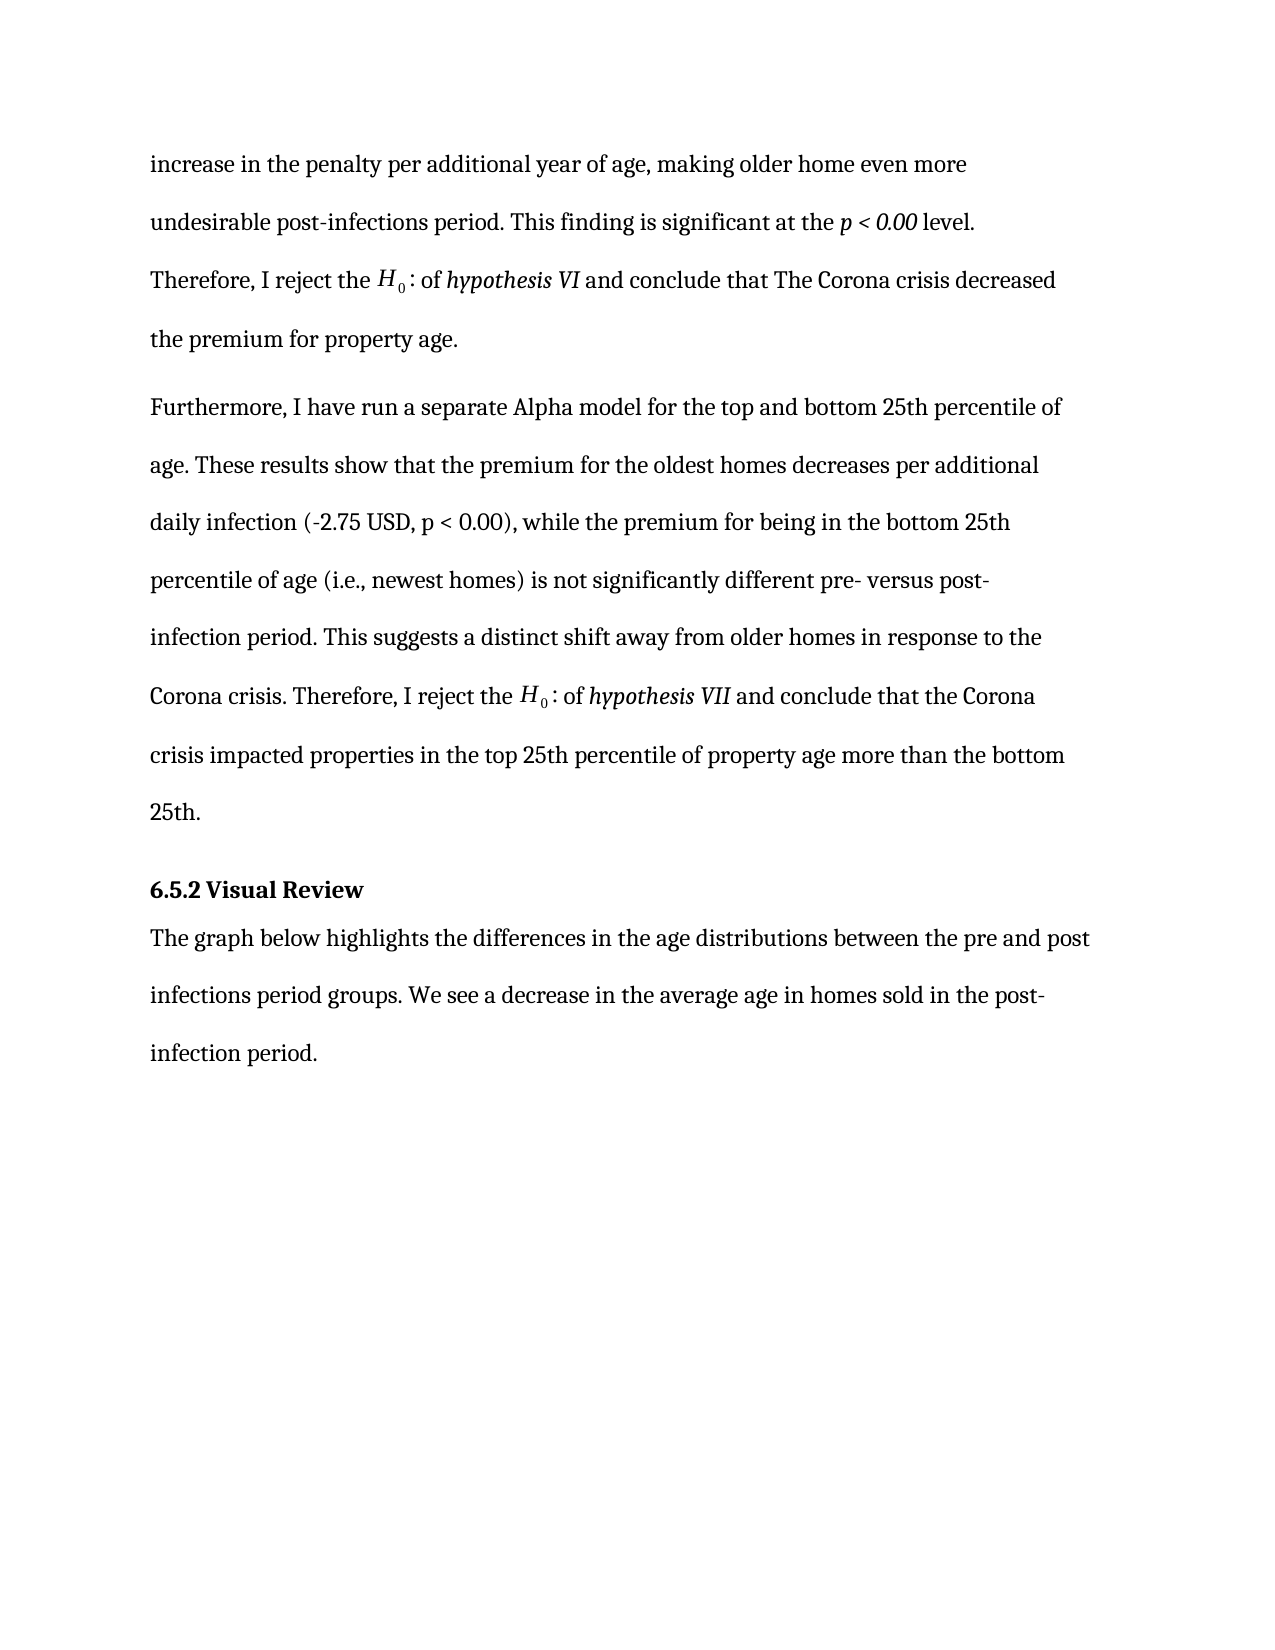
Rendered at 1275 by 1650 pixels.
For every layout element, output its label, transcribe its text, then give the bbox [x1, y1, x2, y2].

text Furthermore, I have run a separate Alpha model for the top and bottom 25th percentile of age. These results show that the premium for the oldest homes decreases per additional daily infection (-2.75 USD, p < 0.00), while the premium for being in the bottom 25th percentile of age (i.e., newest homes) is not significantly different pre- versus post-infection period. This suggests a distinct shift away from older homes in response to the Corona crisis. Therefore, I reject the of hypothesis VII and conclude that the Corona crisis impacted properties in the top 25th percentile of property age more than the bottom 25th. [150, 393, 1075, 827]
subtitle 6.5.2 Visual Review [150, 876, 1125, 905]
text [150, 150, 1075, 354]
text The graph below highlights the differences in the age distributions between the pre and post infections period groups. We see a decrease in the average age in homes sold in the post-infection period. [150, 924, 1125, 1068]
